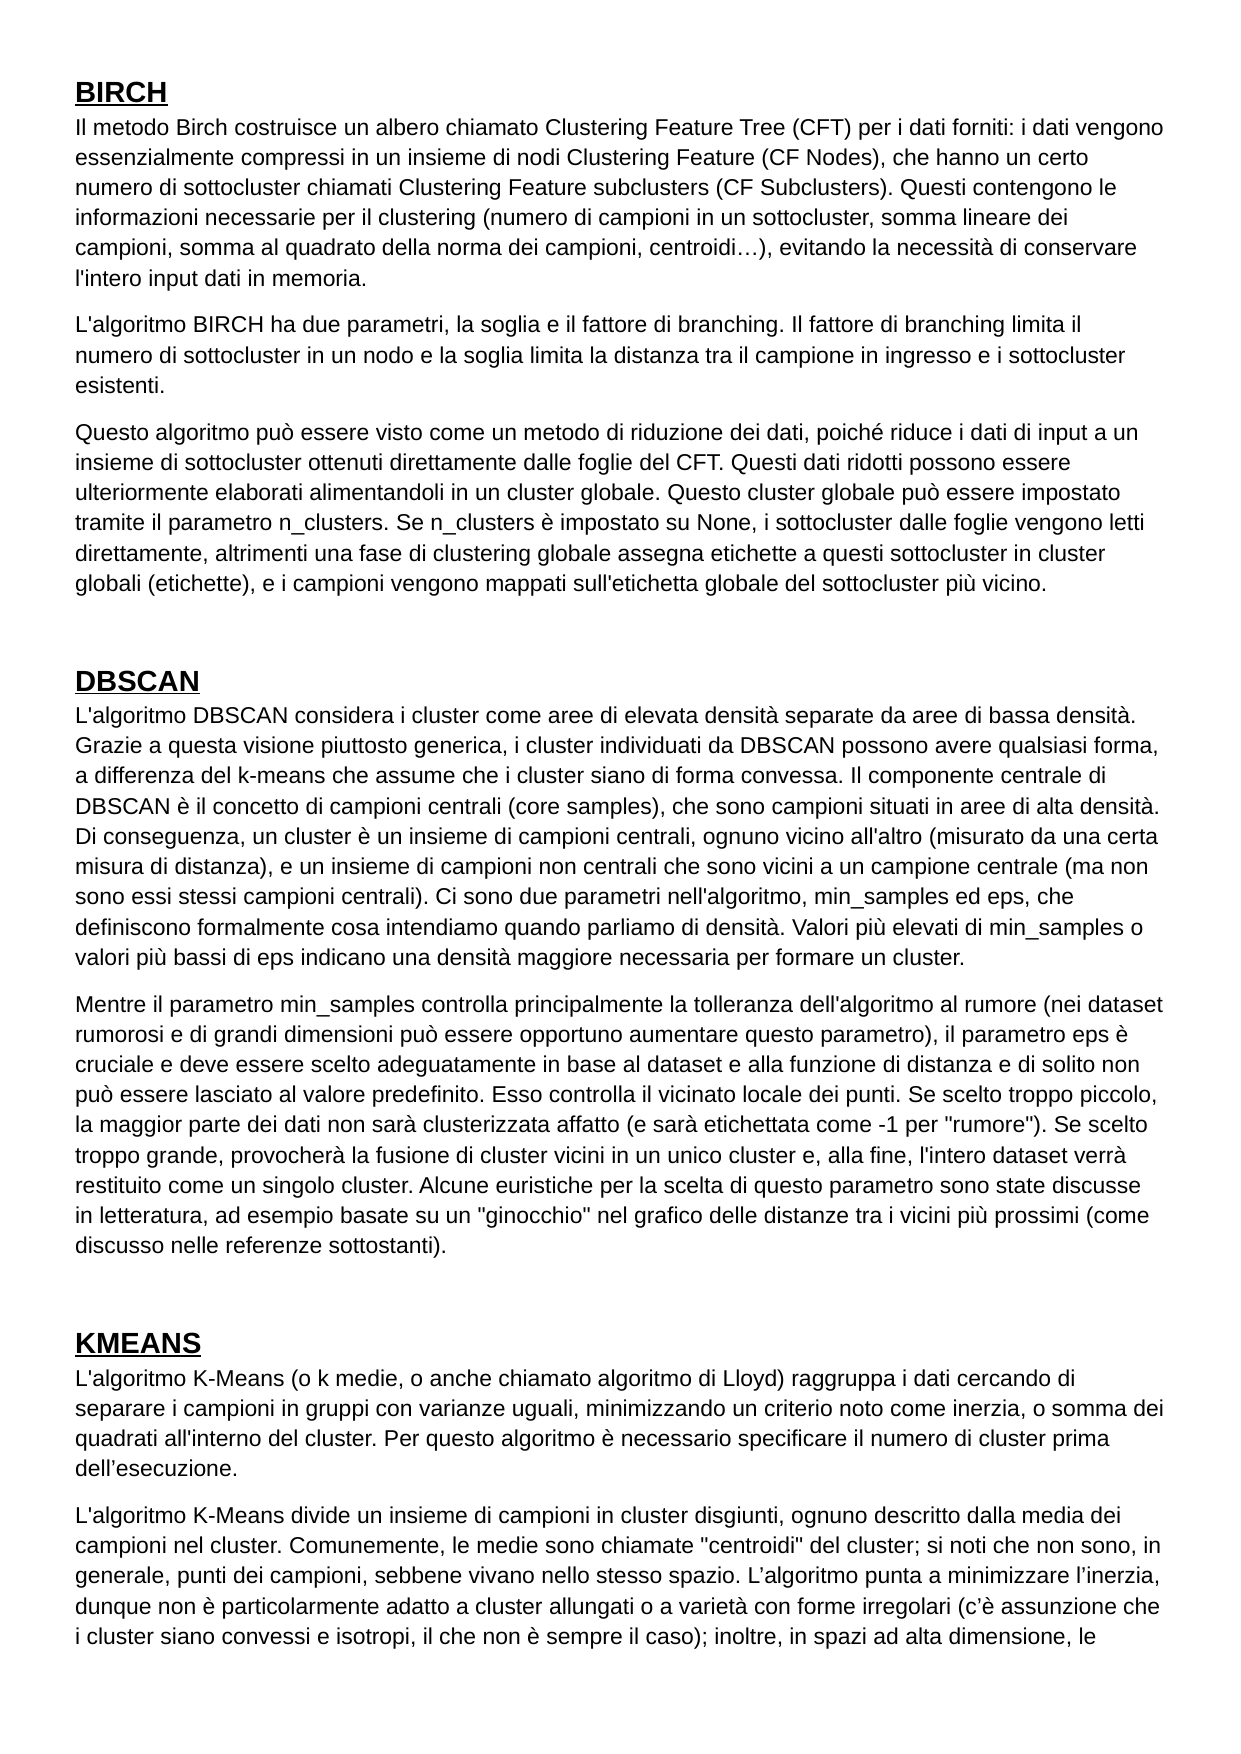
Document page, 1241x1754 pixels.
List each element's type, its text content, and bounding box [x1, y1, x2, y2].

subtitle DBSCAN [75, 663, 1165, 697]
subtitle KMEANS [75, 1326, 1165, 1359]
text L'algoritmo BIRCH ha due parametri, la soglia e il fattore di branching. Il fattore di branching limita il numero di sottocluster in un nodo e la soglia limita la distanza tra il campione in ingresso e i sottocluster esistenti. [75, 311, 1165, 398]
text Il metodo Birch costruisce un albero chiamato Clustering Feature Tree (CFT) per i dati forniti: i dati vengono essenzialmente compressi in un insieme di nodi Clustering Feature (CF Nodes), che hanno un certo numero di sottocluster chiamati Clustering Feature subclusters (CF Subclusters). Questi contengono le informazioni necessarie per il clustering (numero di campioni in un sottocluster, somma lineare dei campioni, somma al quadrato della norma dei campioni, centroidi…), evitando la necessità di conservare l'intero input dati in memoria. [75, 113, 1165, 291]
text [75, 1502, 1165, 1649]
text L'algoritmo K-Means (o k medie, o anche chiamato algoritmo di Lloyd) raggruppa i dati cercando di separare i campioni in gruppi con varianze uguali, minimizzando un criterio noto come inerzia, o somma dei quadrati all'interno del cluster. Per questo algoritmo è necessario specificare il numero di cluster prima dell’esecuzione. [75, 1364, 1165, 1482]
text L'algoritmo DBSCAN considera i cluster come aree di elevata densità separate da aree di bassa densità. Grazie a questa visione piuttosto generica, i cluster individuati da DBSCAN possono avere qualsiasi forma, a differenza del k-means che assume che i cluster siano di forma convessa. Il componente centrale di DBSCAN è il concetto di campioni centrali (core samples), che sono campioni situati in aree di alta densità. Di conseguenza, un cluster è un insieme di campioni centrali, ognuno vicino all'altro (misurato da una certa misura di distanza), e un insieme di campioni non centrali che sono vicini a un campione centrale (ma non sono essi stessi campioni centrali). Ci sono due parametri nell'algoritmo, min_samples ed eps, che definiscono formalmente cosa intendiamo quando parliamo di densità. Valori più elevati di min_samples o valori più bassi di eps indicano una densità maggiore necessaria per formare un cluster. [75, 702, 1165, 970]
text Questo algoritmo può essere visto come un metodo di riduzione dei dati, poiché riduce i dati di input a un insieme di sottocluster ottenuti direttamente dalle foglie del CFT. Questi dati ridotti possono essere ulteriormente elaborati alimentandoli in un cluster globale. Questo cluster globale può essere impostato tramite il parametro n_clusters. Se n_clusters è impostato su None, i sottocluster dalle foglie vengono letti direttamente, altrimenti una fase di clustering globale assegna etichette a questi sottocluster in cluster globali (etichette), e i campioni vengono mappati sull'etichetta globale del sottocluster più vicino. [75, 419, 1165, 596]
subtitle BIRCH [75, 75, 1165, 108]
text Mentre il parametro min_samples controlla principalmente la tolleranza dell'algoritmo al rumore (nei dataset rumorosi e di grandi dimensioni può essere opportuno aumentare questo parametro), il parametro eps è cruciale e deve essere scelto adeguatamente in base al dataset e alla funzione di distanza e di solito non può essere lasciato al valore predefinito. Esso controlla il vicinato locale dei punti. Se scelto troppo piccolo, la maggior parte dei dati non sarà clusterizzata affatto (e sarà etichettata come -1 per "rumore"). Se scelto troppo grande, provocherà la fusione di cluster vicini in un unico cluster e, alla fine, l'intero dataset verrà restituito come un singolo cluster. Alcune euristiche per la scelta di questo parametro sono state discusse in letteratura, ad esempio basate su un "ginocchio" nel grafico delle distanze tra i vicini più prossimi (come discusso nelle referenze sottostanti). [75, 991, 1165, 1259]
